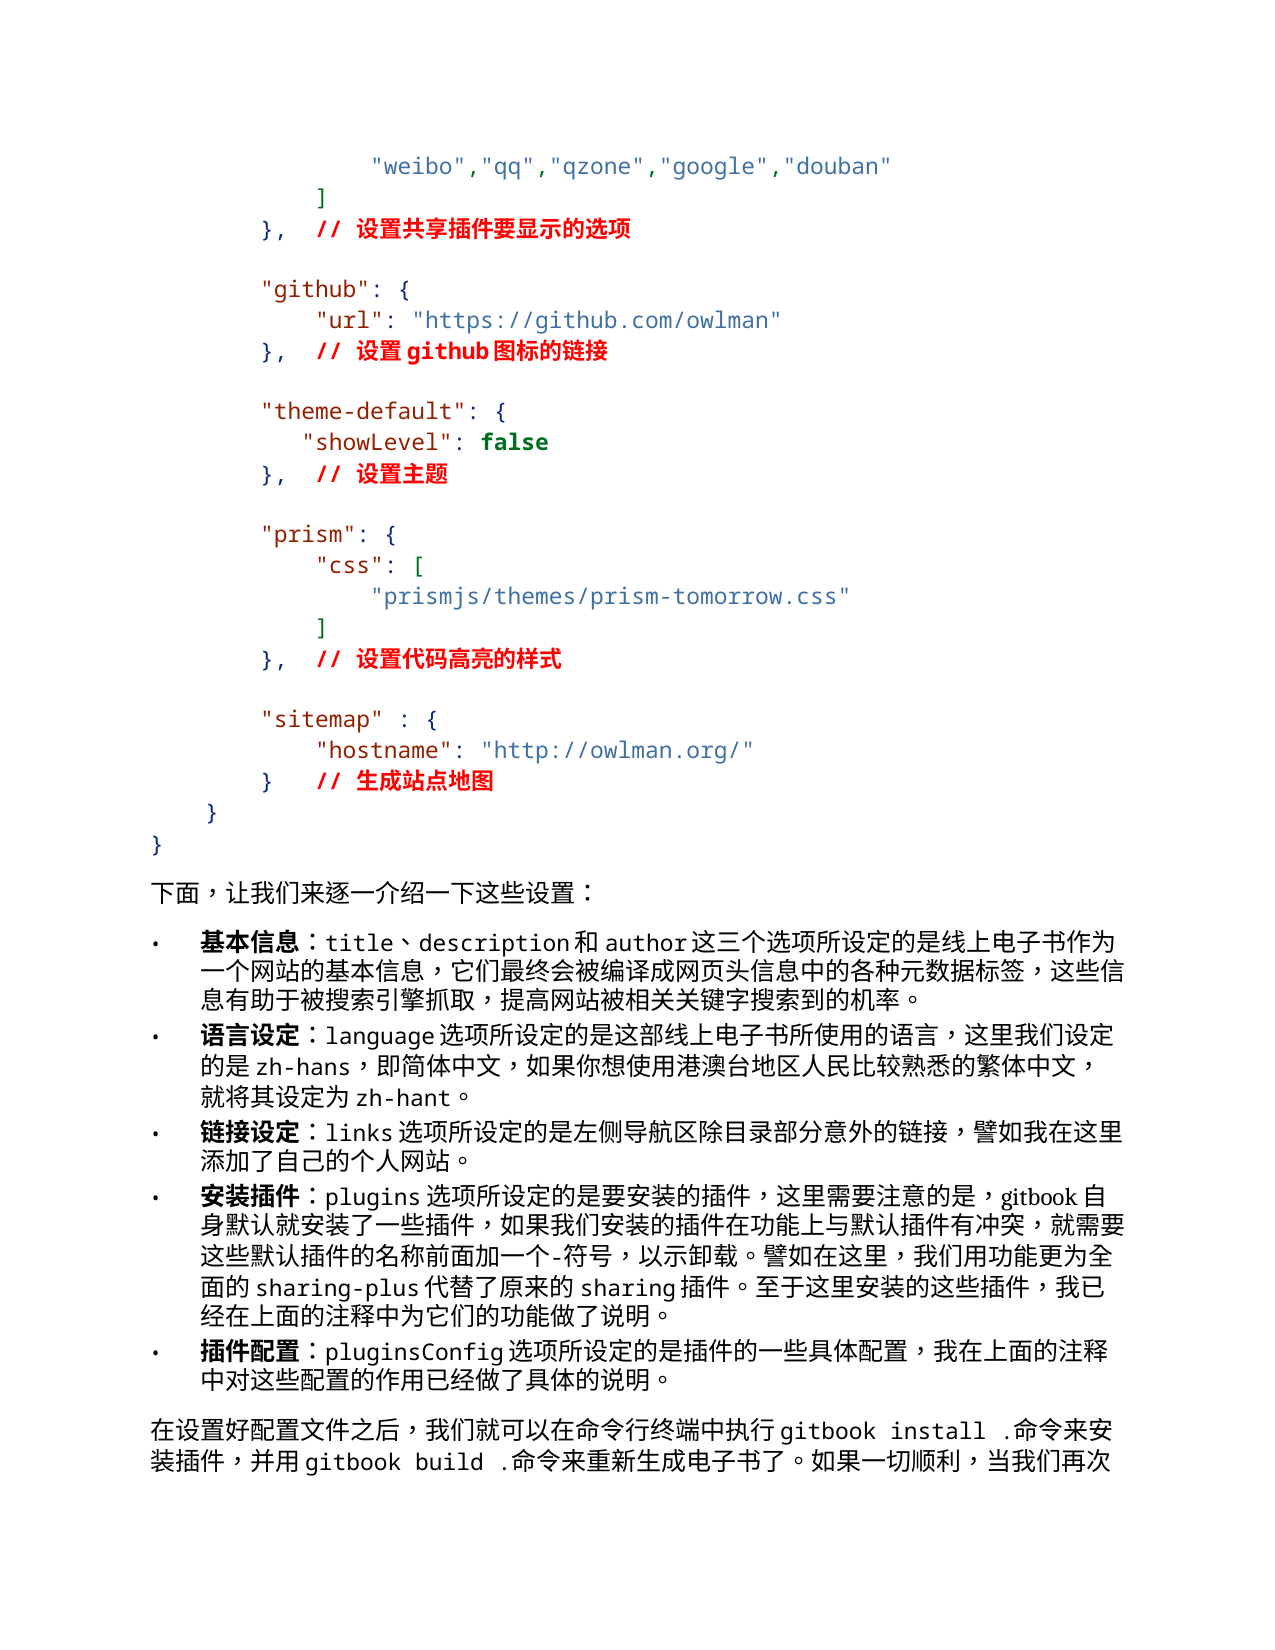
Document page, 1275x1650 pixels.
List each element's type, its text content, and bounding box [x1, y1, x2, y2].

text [150, 1414, 1125, 1477]
list 安装插件：plugins选项所设定的是要安装的插件，这里需要注意的是，gitbook自身默认就安装了一些插件，如果我们安装的插件在功能上与默认插件有冲突，就需要这些默认插件的名称前面加一个-符号，以示卸载。譬如在这里，我们用功能更为全面的sharing-plus代替了原来的sharing插件。至于这里安装的这些插件，我已经在上面的注释中为它们的功能做了说明。 [150, 1181, 1125, 1332]
list 基本信息：title、description和author这三个选项所设定的是线上电子书作为一个网站的基本信息，它们最终会被编译成网页头信息中的各种元数据标签，这些信息有助于被搜索引擎抓取，提高网站被相关关键字搜索到的机率。 [150, 927, 1125, 1016]
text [150, 150, 1125, 859]
list 链接设定：links选项所设定的是左侧导航区除目录部分意外的链接，譬如我在这里添加了自己的个人网站。 [150, 1117, 1125, 1177]
list 语言设定：language选项所设定的是这部线上电子书所使用的语言，这里我们设定的是zh-hans，即简体中文，如果你想使用港澳台地区人民比较熟悉的繁体中文，就将其设定为zh-hant。 [150, 1019, 1125, 1113]
text 下面，让我们来逐一介绍一下这些设置： [150, 879, 1125, 908]
list 插件配置：pluginsConfig选项所设定的是插件的一些具体配置，我在上面的注释中对这些配置的作用已经做了具体的说明。 [150, 1336, 1125, 1396]
